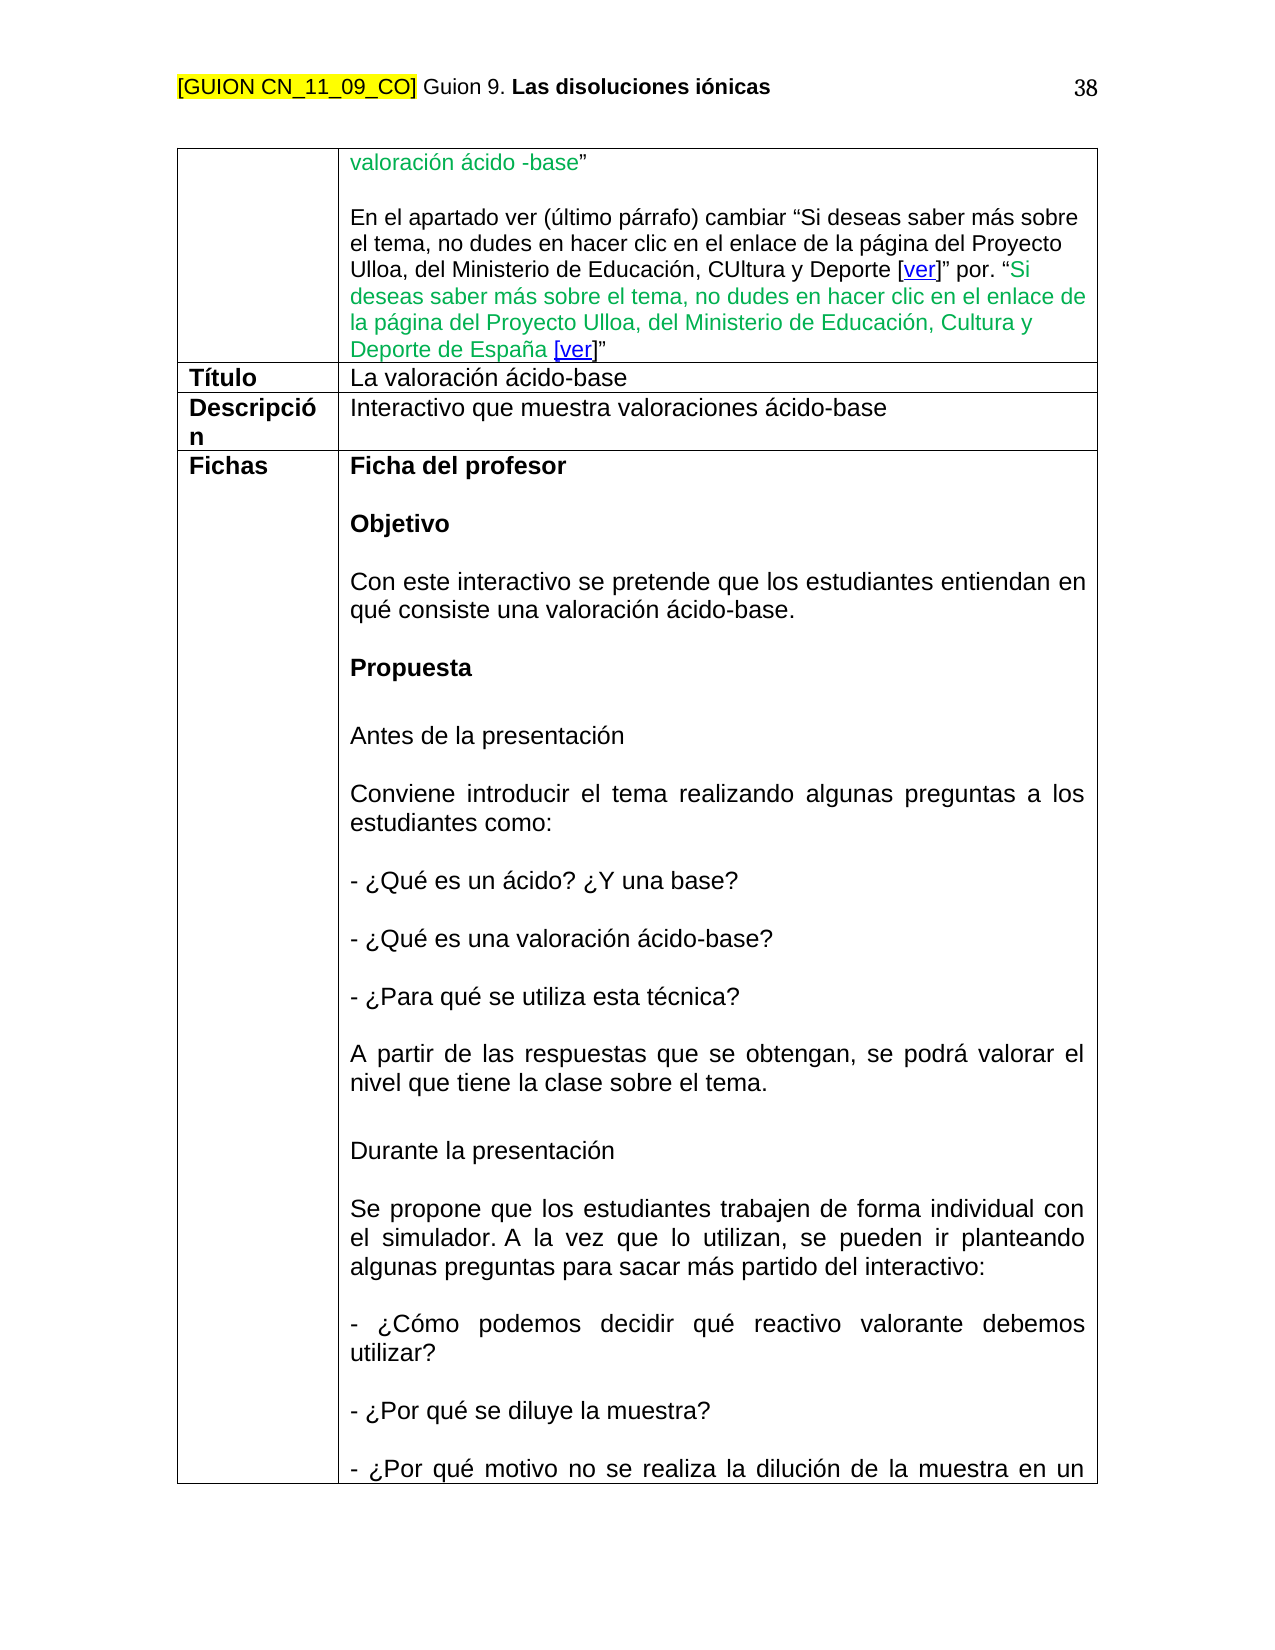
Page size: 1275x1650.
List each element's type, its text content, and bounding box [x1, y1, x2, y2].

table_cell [339, 149, 1097, 362]
table_cell Fichas [178, 451, 338, 1483]
table_cell Descripción [178, 393, 338, 450]
table_cell Título [178, 363, 338, 392]
table_cell Interactivo que muestra valoraciones ácido-base [339, 393, 1097, 450]
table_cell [178, 149, 338, 362]
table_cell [339, 451, 1097, 1483]
table_cell La valoración ácido-base [339, 363, 1097, 392]
